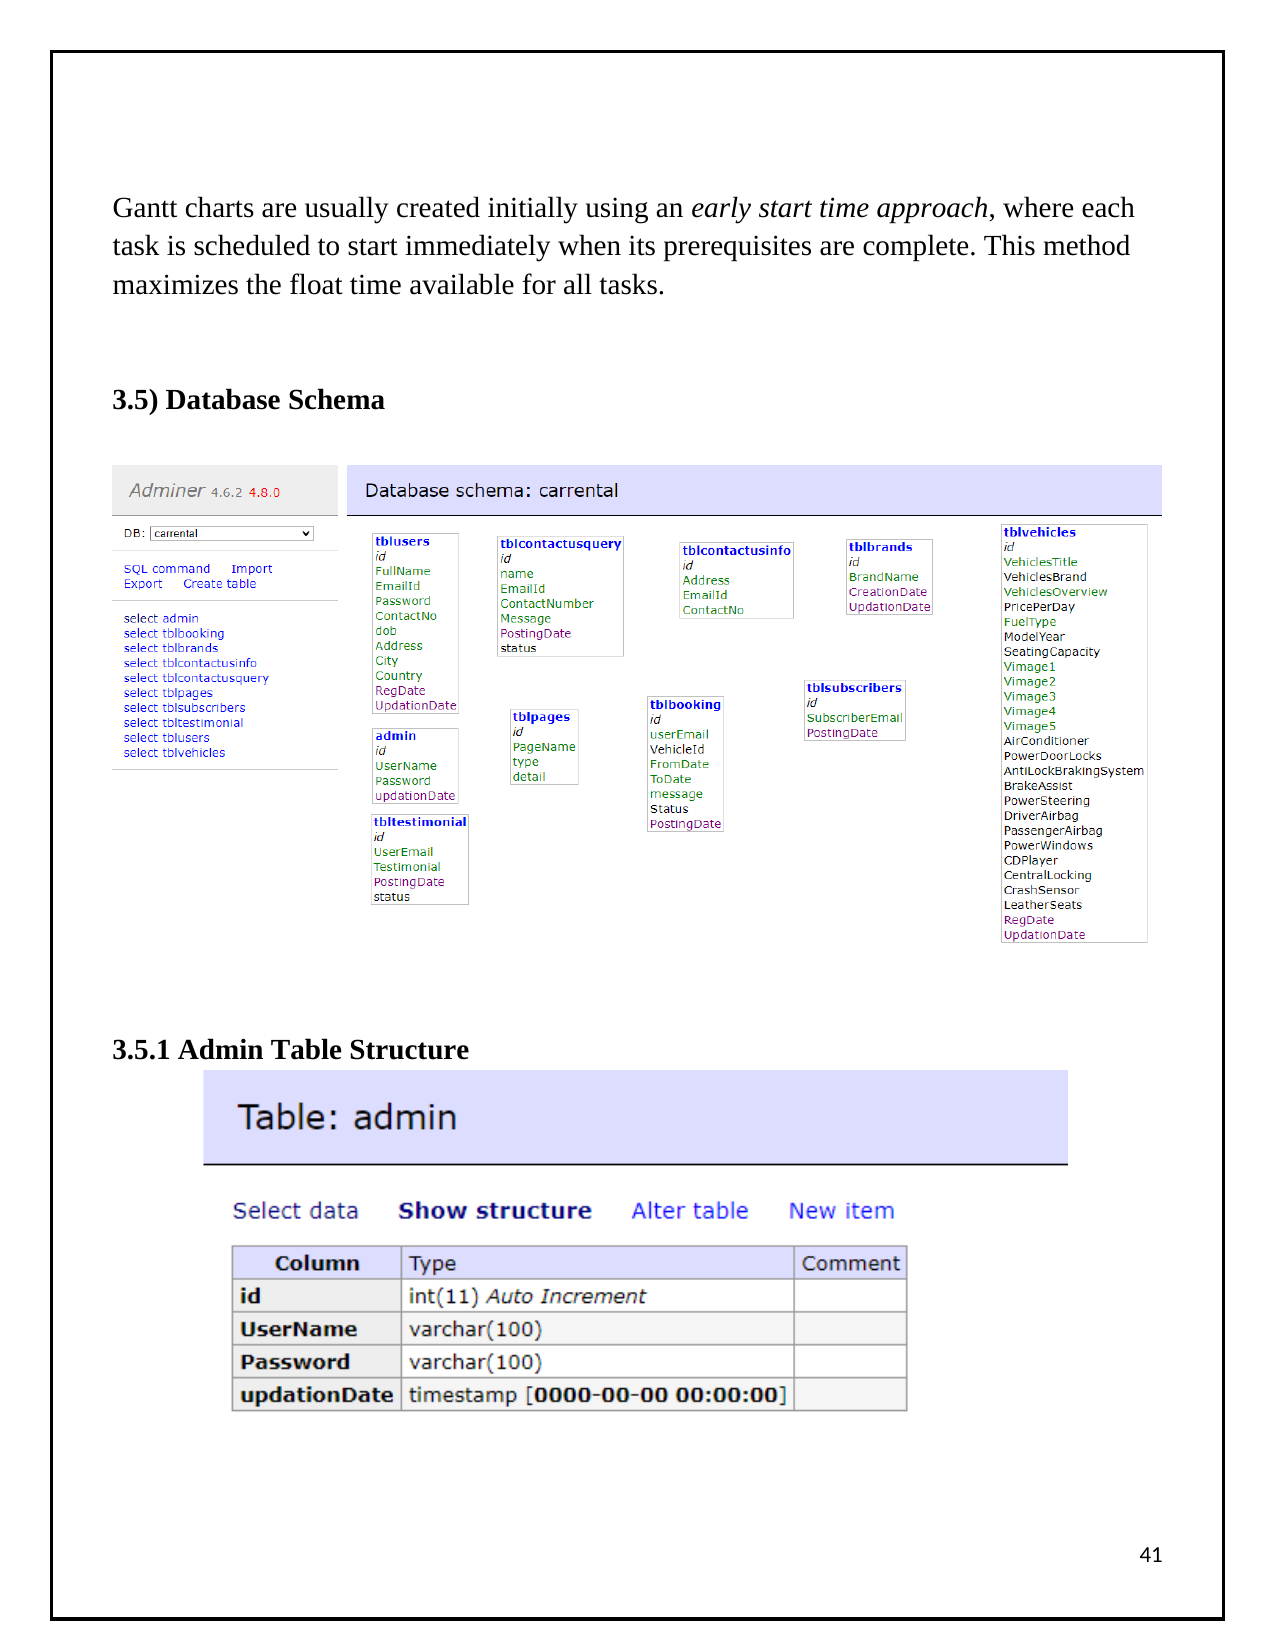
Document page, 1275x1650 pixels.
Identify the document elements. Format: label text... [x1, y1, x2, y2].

text 3.5) Database Schema [112, 382, 1155, 416]
picture [199, 1070, 1068, 1443]
picture [112, 459, 1162, 951]
text 3.5.1 Admin Table Structure [112, 1032, 1155, 1066]
text Gantt charts are usually created initially using an early start time approach, where each task is scheduled to start immediately when its prerequisites are complete. This method maximizes the float time available for all tasks. [112, 190, 1162, 300]
